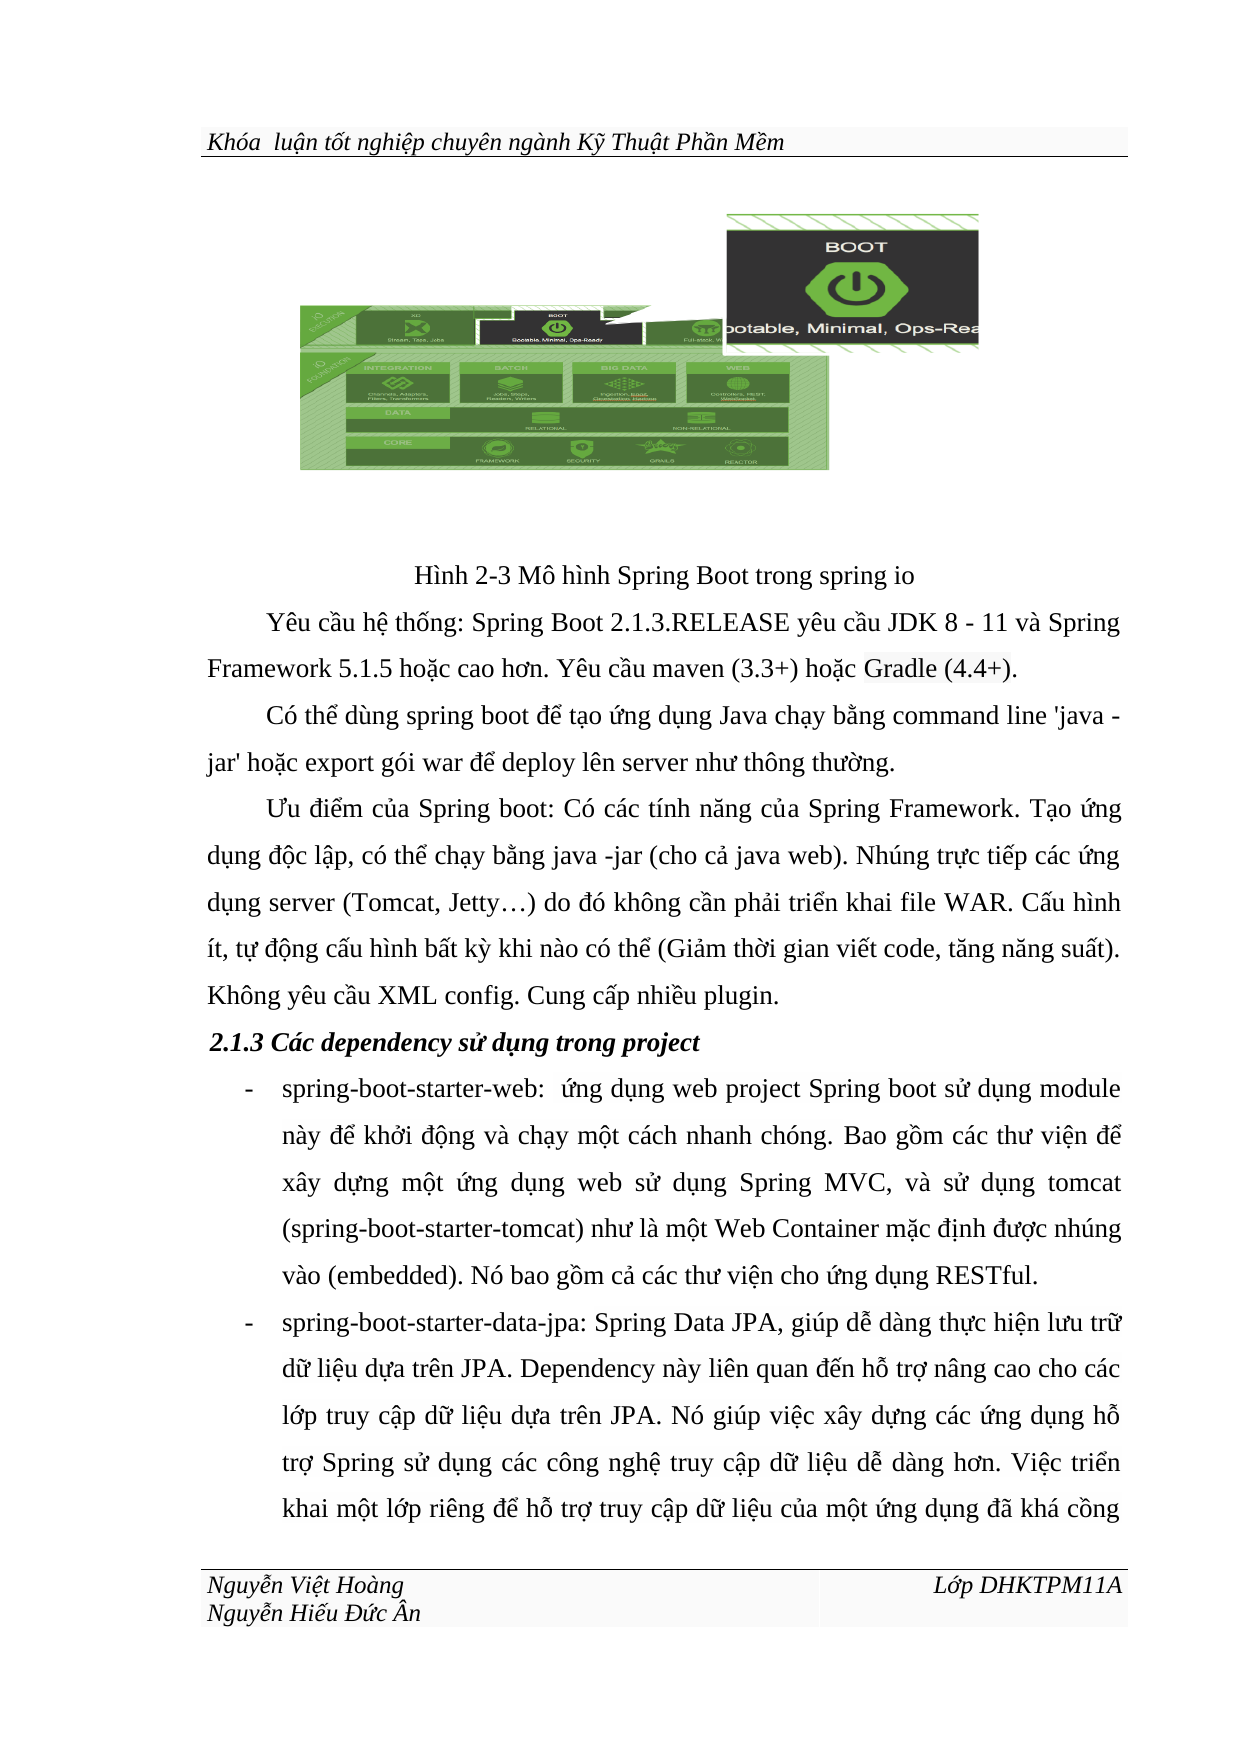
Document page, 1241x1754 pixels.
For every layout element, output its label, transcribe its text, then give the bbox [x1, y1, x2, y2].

list spring-boot-starter-web: ứng dụng web project Spring boot sử dụng module này để khởi động và chạy một cách nhanh chóng. Bao gồm các thư viện để xây dựng một ứng dụng web sử dụng Spring MVC, và sử dụng tomcat (spring-boot-starter-tomcat) như là một Web Container mặc định được nhúng vào (embedded). Nó bao gồm cả các thư viện cho ứng dụng RESTful. [244, 1072, 1122, 1290]
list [244, 1306, 1122, 1523]
text Có thể dùng spring boot để tạo ứng dụng Java chạy bằng command line 'java -jar' hoặc export gói war để deploy lên server như thông thường. [207, 699, 1122, 777]
text Ưu điểm của Spring boot: Có các tính năng của Spring Framework. Tạo ứng dụng độc lập, có thể chạy bằng java -jar (cho cả java web). Nhúng trực tiếp các ứng dụng server (Tomcat, Jetty…) do đó không cần phải triển khai file WAR. Cấu hình ít, tự động cấu hình bất kỳ khi nào có thể (Giảm thời gian viết code, tăng năng suất). Không yêu cầu XML config. Cung cấp nhiều plugin. [207, 792, 1122, 1010]
picture [225, 185, 1110, 495]
text Yêu cầu hệ thống: Spring Boot 2.1.3.RELEASE yêu cầu JDK 8 - 11 và Spring Framework 5.1.5 hoặc cao hơn. Yêu cầu maven (3.3+) hoặc Gradle (4.4+). [207, 606, 1122, 683]
subtitle Các dependency sử dụng trong project [209, 1026, 1122, 1057]
